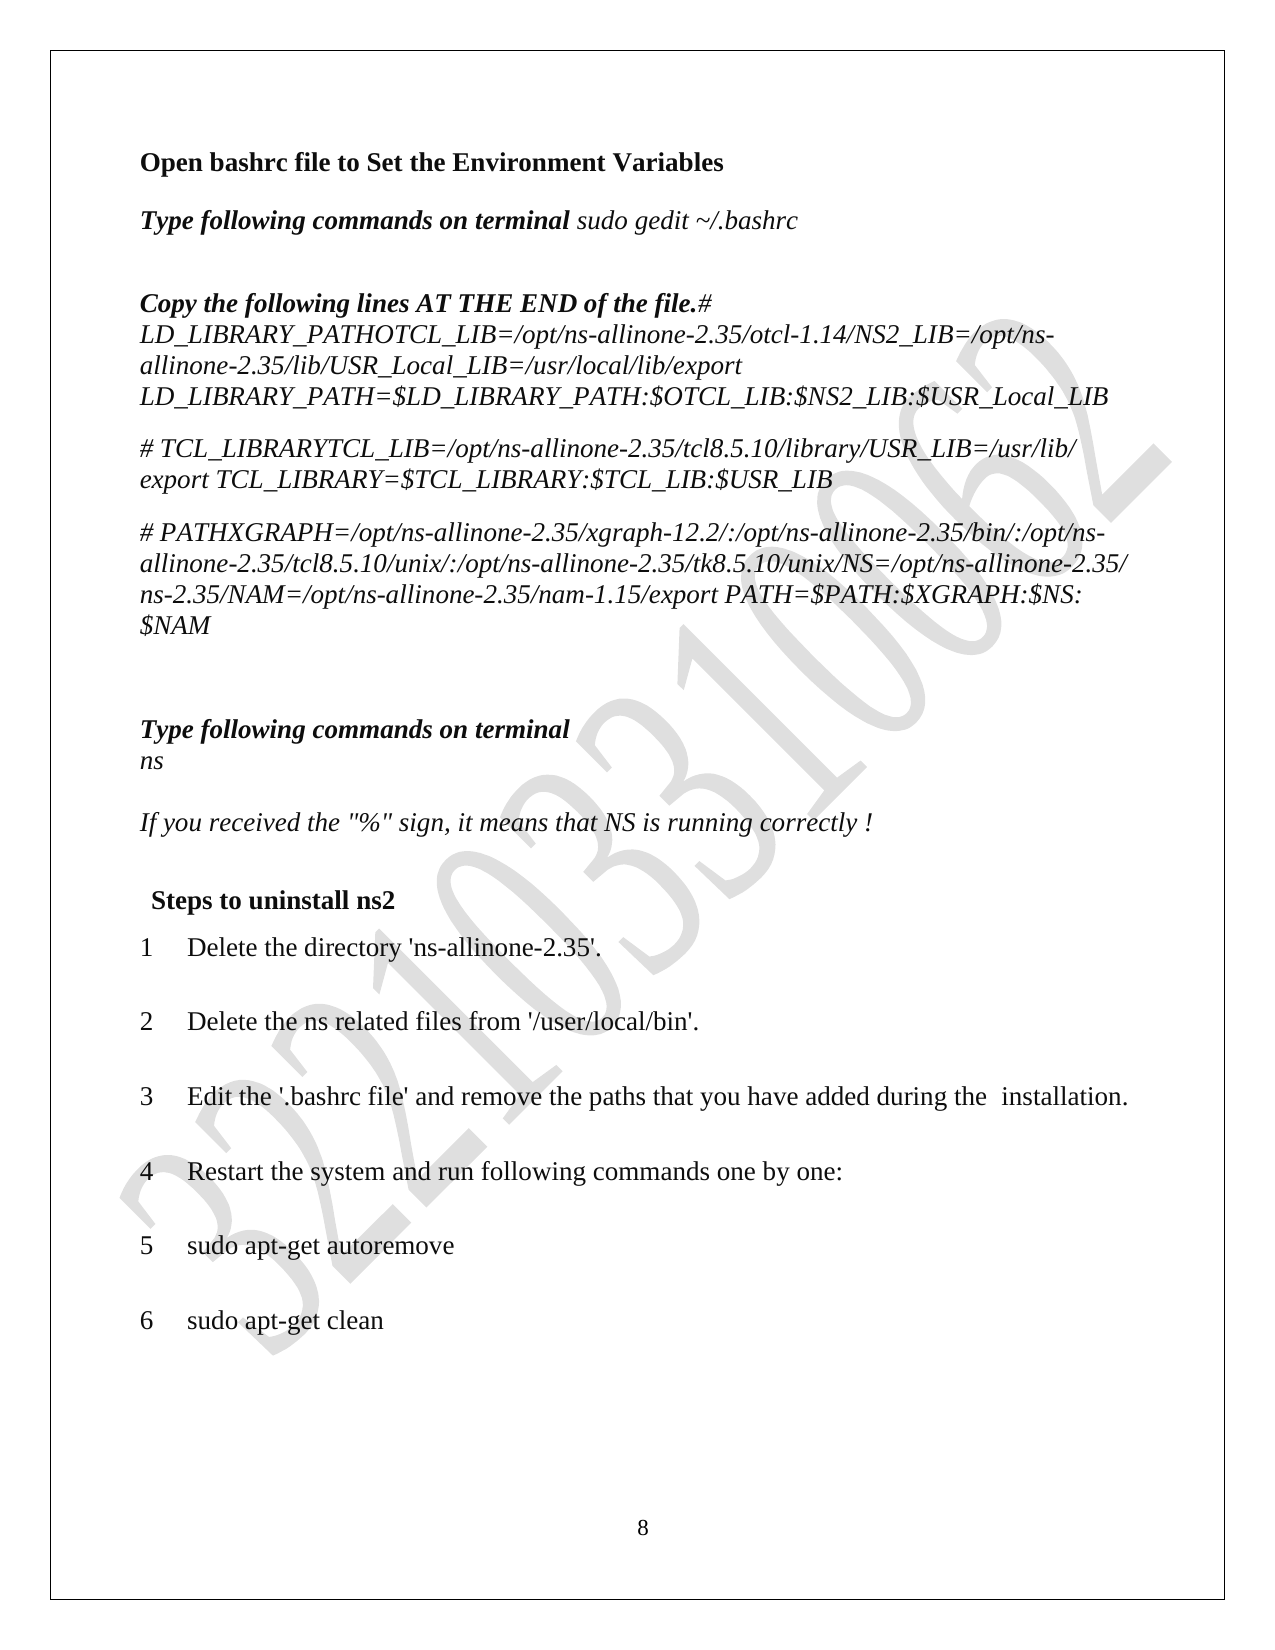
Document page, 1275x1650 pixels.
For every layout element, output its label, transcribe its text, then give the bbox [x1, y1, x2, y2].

text 4 Restart the system and run following commands one by one: [139, 1117, 1146, 1186]
text 1 Delete the directory 'ns-allinone-2.35'. [139, 931, 1146, 962]
text 6 sudo apt-get clean [139, 1267, 1146, 1335]
subtitle Steps to uninstall ns2 [151, 884, 1146, 915]
subtitle Type following commands on terminal sudo gedit ~/.bashrc [139, 204, 1146, 235]
subtitle # PATHXGRAPH=/opt/ns-allinone-2.35/xgraph-12.2/:/opt/ns-allinone-2.35/bin/:/opt/ns-allinone-2.35/tcl8.5.10/unix/:/opt/ns-allinone-2.35/tk8.5.10/unix/NS=/opt/ns-allinone-2.35/ns-2.35/NAM=/opt/ns-allinone-2.35/nam-1.15/export PATH=$PATH:$XGRAPH:$NS:$NAM [139, 516, 1146, 640]
subtitle Copy the following lines AT THE END of the file.# LD_LIBRARY_PATHOTCL_LIB=/opt/ns-allinone-2.35/otcl-1.14/NS2_LIB=/opt/ns-allinone-2.35/lib/USR_Local_LIB=/usr/local/lib/export LD_LIBRARY_PATH=$LD_LIBRARY_PATH:$OTCL_LIB:$NS2_LIB:$USR_Local_LIB [139, 256, 1146, 412]
text 3 Edit the '.bashrc file' and remove the paths that you have added during the installation. [139, 1043, 1146, 1111]
subtitle Type following commands on terminal ns If you received the "%" sign, it means that NS is running correctly ! [139, 713, 1146, 838]
text 5 sudo apt-get autoremove [139, 1192, 1146, 1260]
text 2 Delete the ns related files from '/user/local/bin'. [139, 968, 1146, 1037]
text Open bashrc file to Set the Environment Variables [139, 146, 1146, 177]
subtitle # TCL_LIBRARYTCL_LIB=/opt/ns-allinone-2.35/tcl8.5.10/library/USR_LIB=/usr/lib/export TCL_LIBRARY=$TCL_LIBRARY:$TCL_LIB:$USR_LIB [139, 432, 1146, 495]
